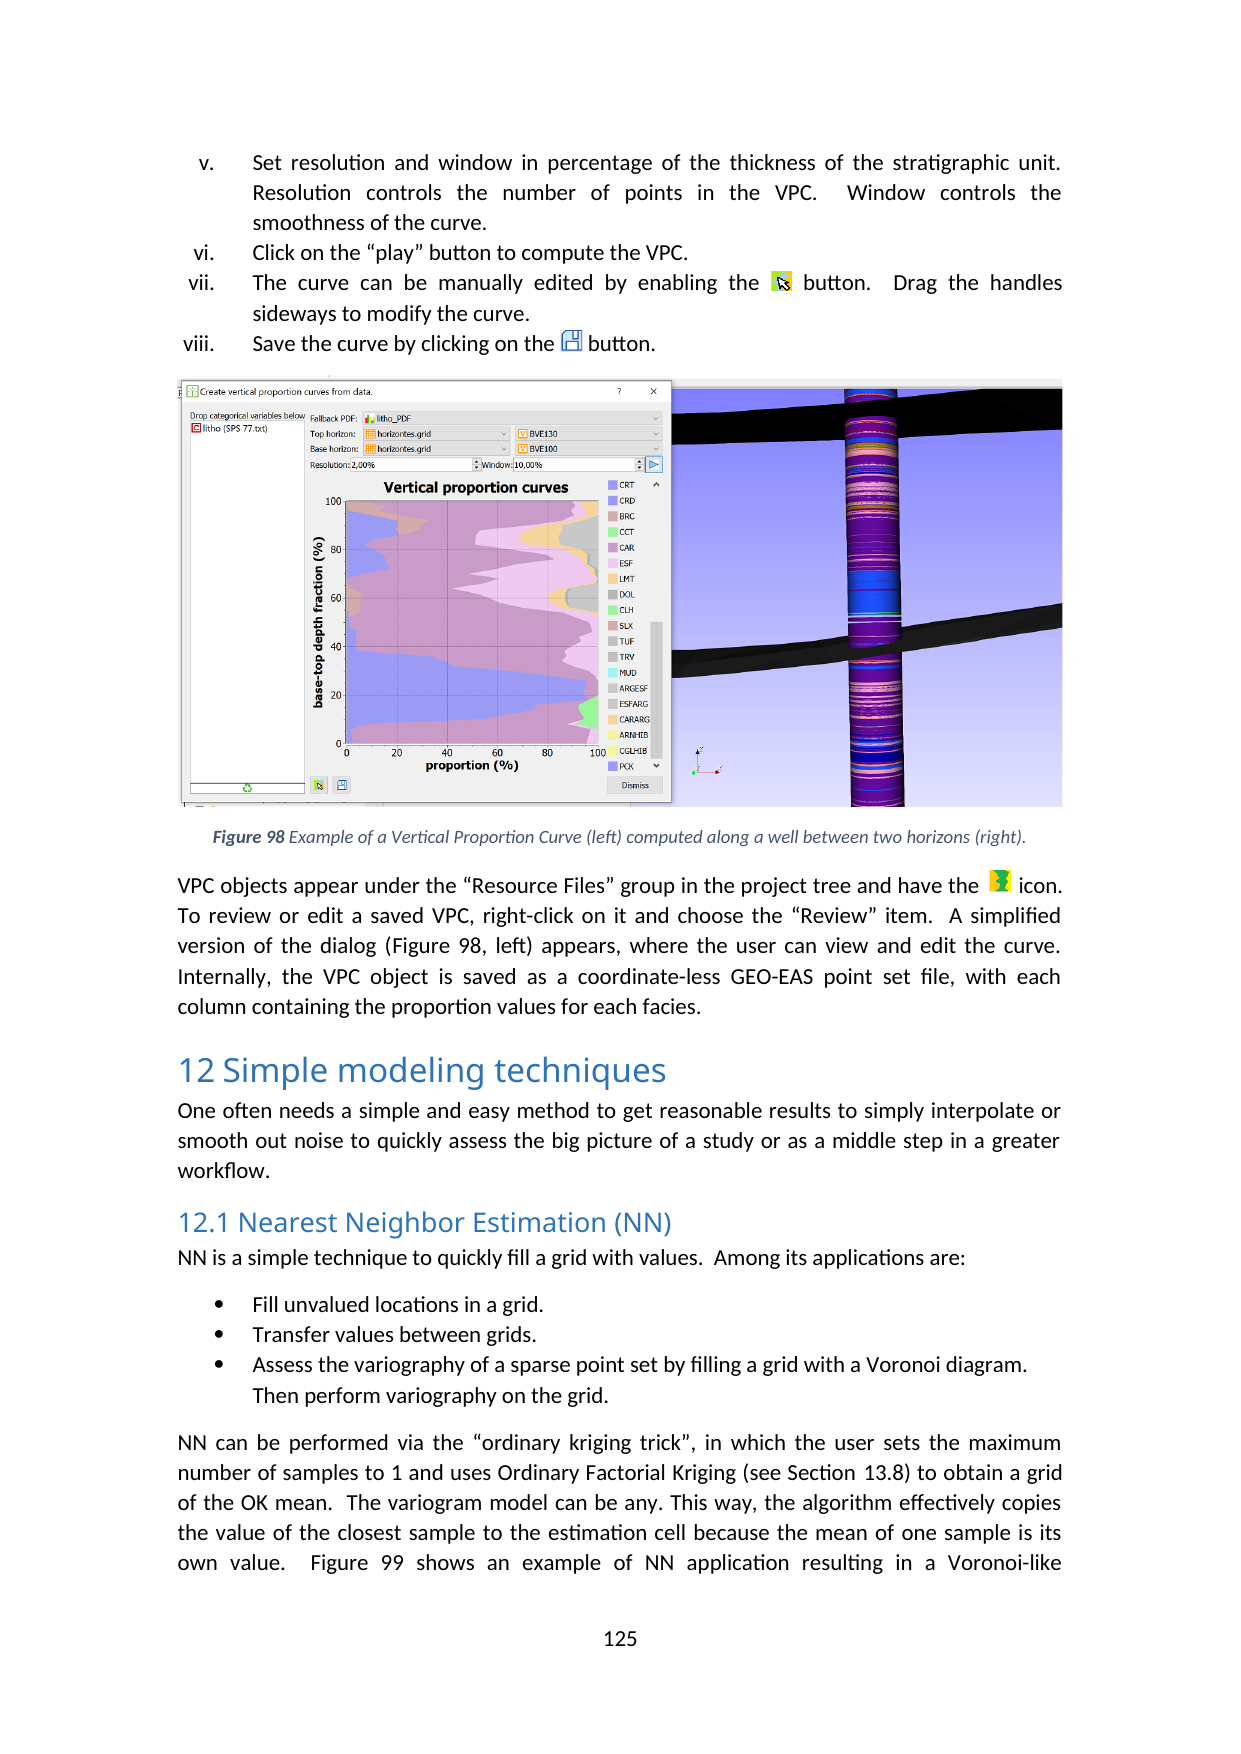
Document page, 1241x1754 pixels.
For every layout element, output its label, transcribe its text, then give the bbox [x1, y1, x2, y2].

picture [560, 330, 583, 352]
subtitle Nearest Neighbor Estimation (NN) [177, 1203, 1063, 1240]
list The curve can be manually edited by enabling the button. Drag the handles sideways to modify the curve. [215, 268, 1063, 327]
subtitle Simple modeling techniques [177, 1047, 1063, 1093]
list Set resolution and window in percentage of the thickness of the stratigraphic unit. Resolution controls the number of points in the VPC. Window controls the smoothness of the curve. [215, 148, 1063, 236]
list Save the curve by clicking on the button. [215, 329, 1063, 357]
list Click on the “play” button to compute the VPC. [215, 238, 1063, 266]
text Figure 98 Example of a Vertical Proportion Curve (left) computed along a well between two horizons (right). [177, 825, 1063, 848]
text One often needs a simple and easy method to get reasonable results to simply interpolate or smooth out noise to quickly assess the big picture of a study or as a middle step in a greater workflow. [177, 1096, 1063, 1185]
picture [177, 375, 1063, 807]
list Transfer values between grids. [215, 1320, 1063, 1348]
picture [986, 869, 1013, 894]
text VPC objects appear under the “Resource Files” group in the project tree and have the icon. To review or edit a saved VPC, right-click on it and choose the “Review” item. A simplified version of the dialog (Figure 98, left) appears, where the user can view and edit the curve. Internally, the VPC object is saved as a coordinate-less GEO-EAS point set file, with each column containing the proportion values for each facies. [177, 869, 1063, 1020]
text NN is a simple technique to quickly fill a grid with values. Among its applications are: [177, 1243, 1063, 1271]
list Fill unvalued locations in a grid. [215, 1290, 1063, 1318]
list Assess the variography of a sparse point set by filling a grid with a Voronoi diagram. Then perform variography on the grid. [215, 1351, 1063, 1409]
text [177, 1428, 1063, 1577]
picture [771, 271, 793, 291]
